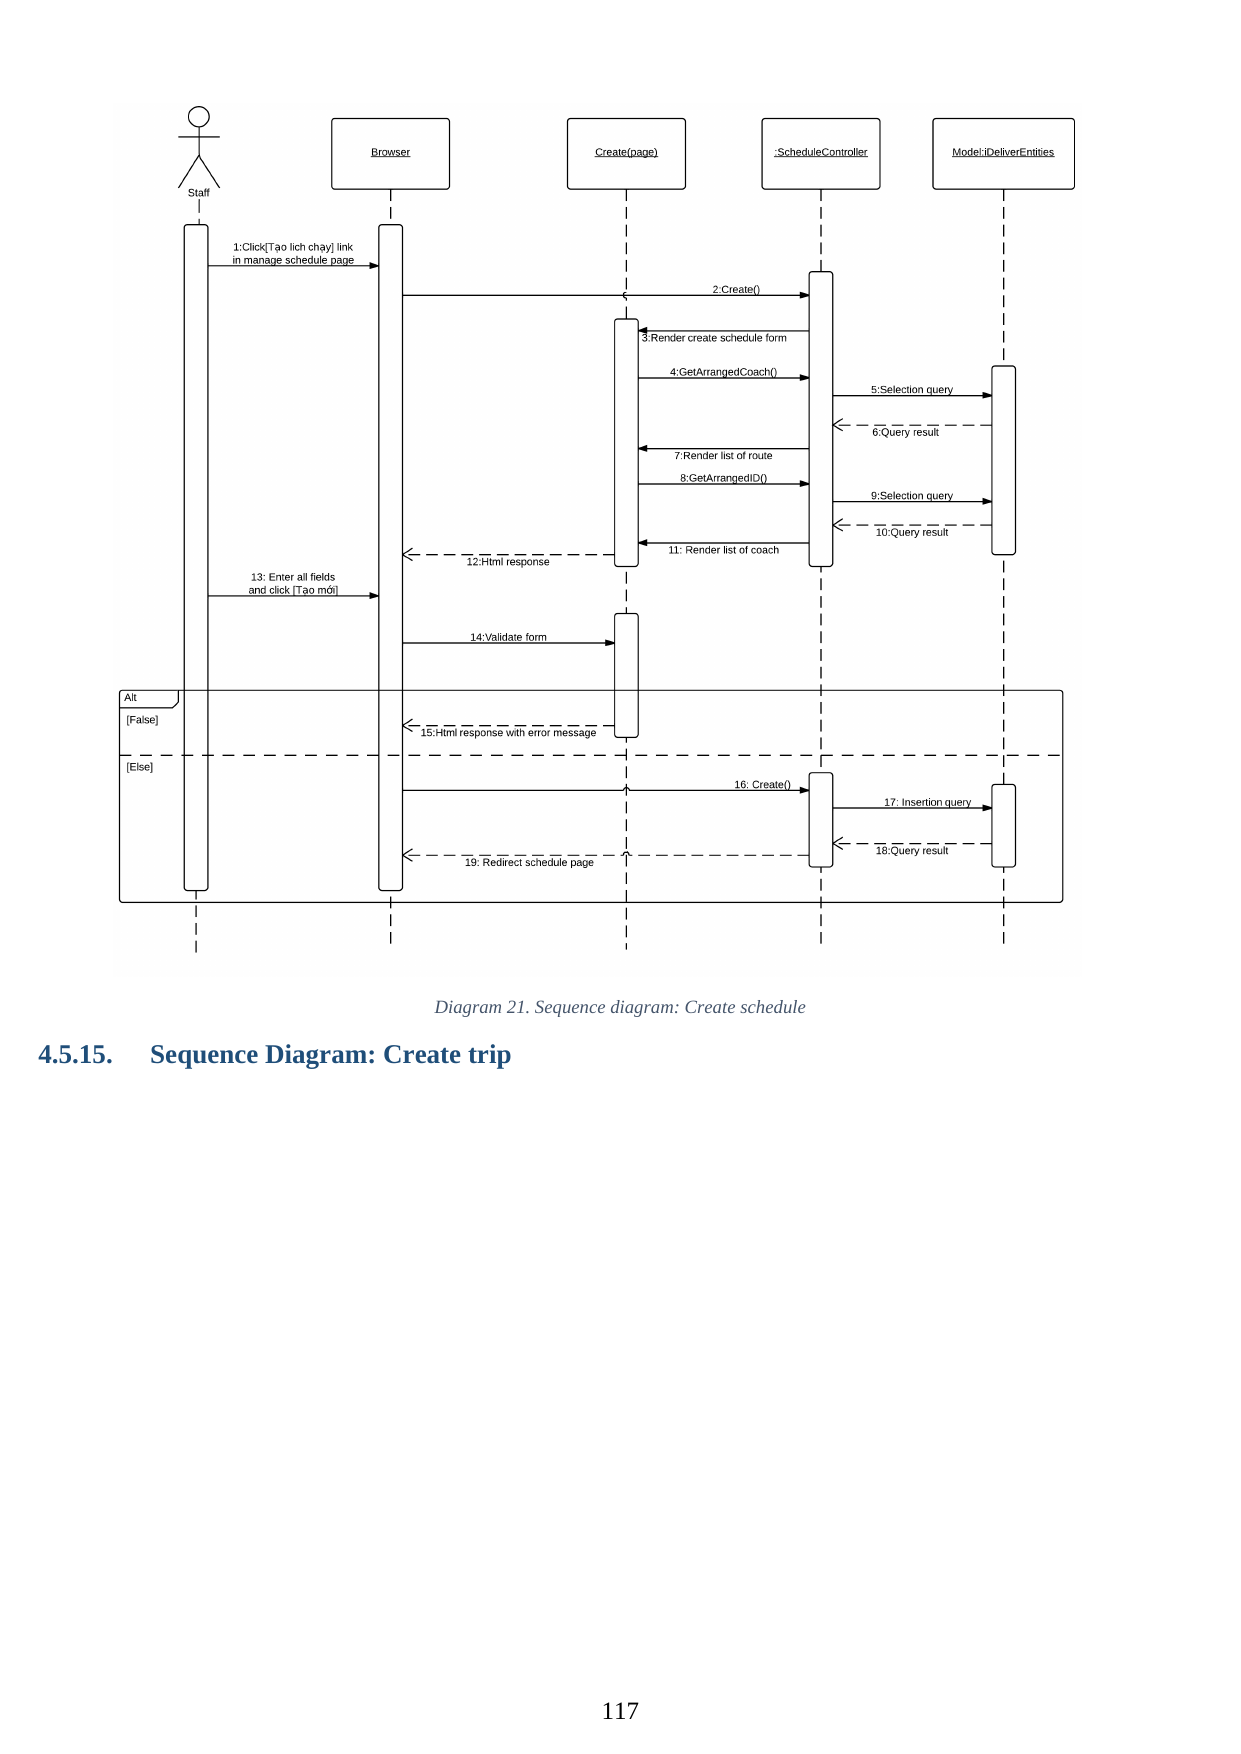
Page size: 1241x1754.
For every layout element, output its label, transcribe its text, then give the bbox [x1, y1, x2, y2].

picture [112, 103, 1082, 977]
subtitle Sequence Diagram: Create trip [112, 1038, 1128, 1069]
